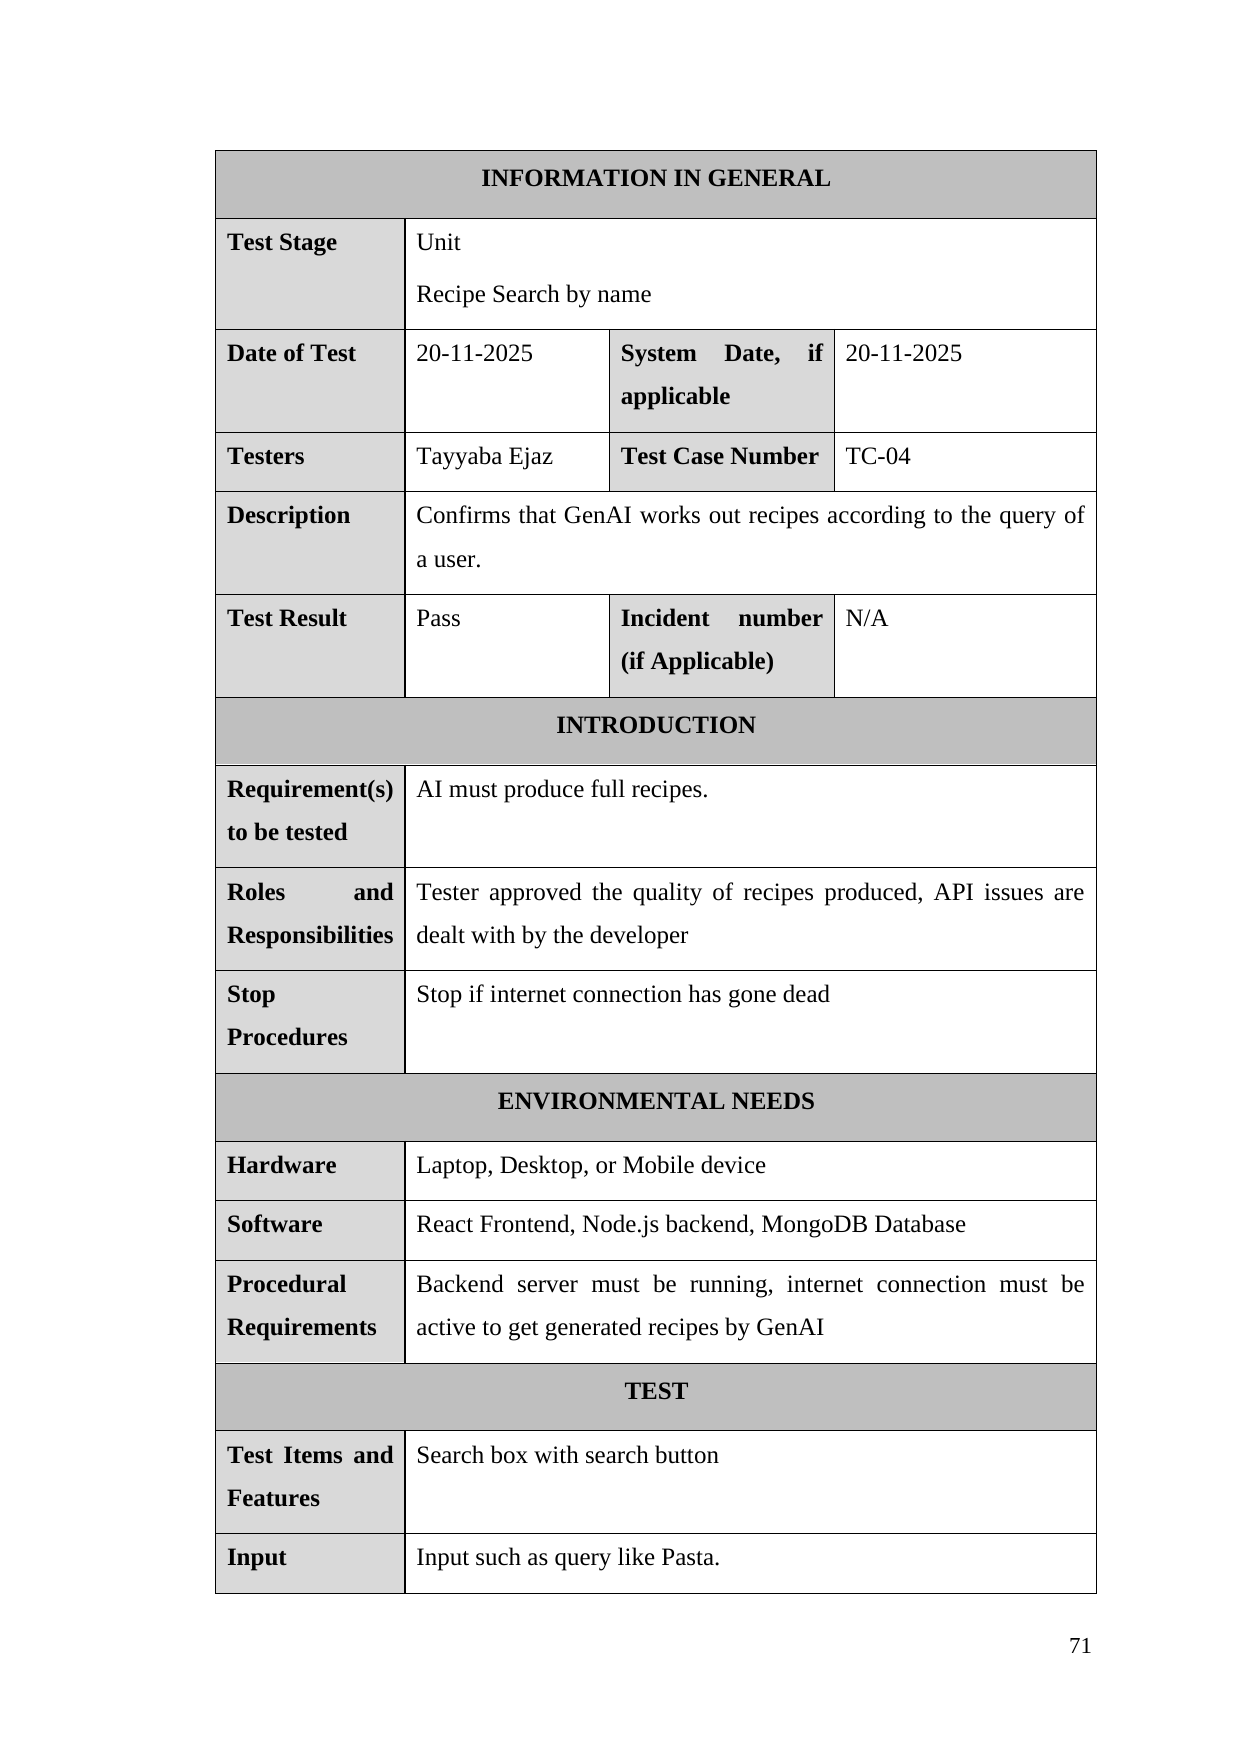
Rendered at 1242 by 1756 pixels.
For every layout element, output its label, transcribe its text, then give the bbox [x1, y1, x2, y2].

table_cell Backend server must be running, internet connection must be active to get generated recipes by GenAI [406, 1261, 1096, 1362]
table_cell Hardware [216, 1142, 404, 1200]
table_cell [406, 1534, 1096, 1593]
table_cell Confirms that GenAI works out recipes according to the query of a user. [406, 492, 1096, 594]
table_cell Procedural Requirements [216, 1261, 404, 1362]
table_cell Description [216, 492, 404, 594]
table_cell Testers [216, 433, 404, 491]
table_cell Software [216, 1201, 404, 1260]
table_cell Stop Procedures [216, 971, 404, 1073]
table_cell AI must produce full recipes. [406, 766, 1096, 867]
table_cell TEST [216, 1364, 1096, 1430]
table_cell Laptop, Desktop, or Mobile device [406, 1142, 1096, 1200]
table_cell 20-11-2025 [406, 330, 609, 432]
table_cell Tester approved the quality of recipes produced, API issues are dealt with by the developer [406, 868, 1096, 970]
table_cell Test Stage [216, 219, 404, 329]
table_cell Test Case Number [610, 433, 834, 491]
table_header INFORMATION IN GENERAL [216, 151, 1096, 218]
table_cell ENVIRONMENTAL NEEDS [216, 1074, 1096, 1141]
table_cell Pass [406, 595, 609, 697]
table_cell Unit Recipe Search by name [406, 219, 1096, 329]
table_cell Search box with search button [406, 1431, 1096, 1533]
table_cell TC-04 [835, 433, 1096, 491]
table_cell Test Items and Features [216, 1431, 404, 1533]
table_cell Test Result [216, 595, 404, 697]
table_cell React Frontend, Node.js backend, MongoDB Database [406, 1201, 1096, 1260]
table_cell N/A [835, 595, 1096, 697]
table_cell Roles and Responsibilities [216, 868, 404, 970]
table_cell 20-11-2025 [835, 330, 1096, 432]
table_cell System Date, if applicable [610, 330, 834, 432]
table_cell Stop if internet connection has gone dead [406, 971, 1096, 1073]
table_cell Incident number (if Applicable) [610, 595, 834, 697]
table_cell Requirement(s) to be tested [216, 766, 404, 867]
table_cell INTRODUCTION [216, 698, 1096, 764]
table_cell Date of Test [216, 330, 404, 432]
table_cell Tayyaba Ejaz [406, 433, 609, 491]
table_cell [216, 1534, 404, 1593]
